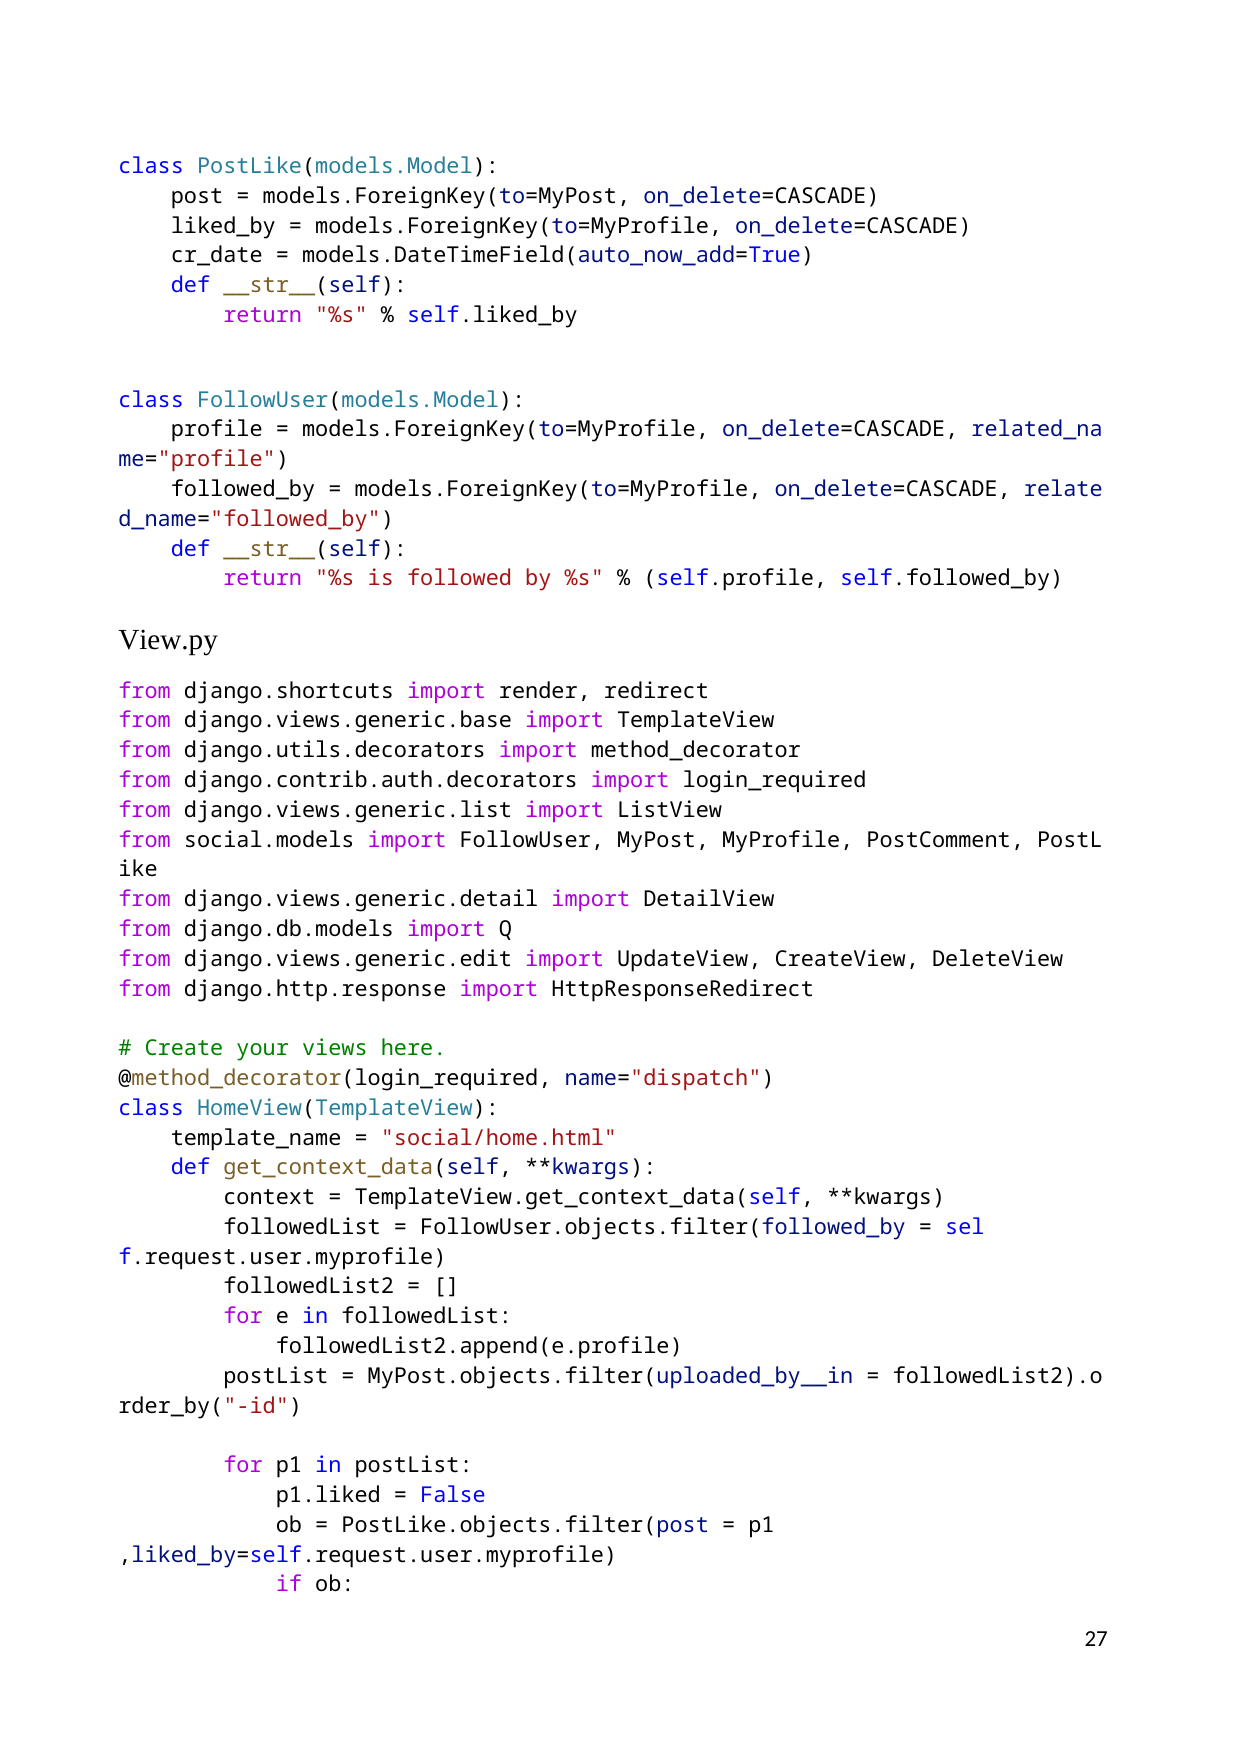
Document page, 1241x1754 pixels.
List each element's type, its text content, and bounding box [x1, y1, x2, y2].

text from django.views.generic.list import ListView [118, 794, 1107, 824]
text class PostLike(models.Model): [118, 150, 1107, 180]
text followed_by = models.ForeignKey(to=MyProfile, on_delete=CASCADE, related_name="followed_by") [118, 473, 1107, 532]
text cr_date = models.DateTimeField(auto_now_add=True) [118, 239, 1107, 269]
text followedList = FollowUser.objects.filter(followed_by = self.request.user.myprofile) [118, 1211, 1107, 1271]
text for p1 in postList: [118, 1449, 1107, 1479]
text def get_context_data(self, **kwargs): [118, 1151, 1107, 1181]
text from django.http.response import HttpResponseRedirect [118, 973, 1107, 1002]
text from social.models import FollowUser, MyPost, MyProfile, PostComment, PostLike [118, 824, 1107, 883]
text return "%s" % self.liked_by [118, 299, 1107, 329]
text if ob: [118, 1568, 1107, 1598]
text from django.views.generic.base import TemplateView [118, 704, 1107, 734]
text template_name = "social/home.html" [118, 1122, 1107, 1151]
text View.py [118, 622, 1107, 655]
text class HomeView(TemplateView): [118, 1092, 1107, 1122]
text from django.contrib.auth.decorators import login_required [118, 764, 1107, 794]
text followedList2 = [] [118, 1271, 1107, 1300]
text return "%s is followed by %s" % (self.profile, self.followed_by) [118, 562, 1107, 592]
text from django.utils.decorators import method_decorator [118, 734, 1107, 764]
text def __str__(self): [118, 532, 1107, 562]
text # Create your views here. [118, 1032, 1107, 1062]
text from django.views.generic.detail import DetailView [118, 883, 1107, 913]
text from django.views.generic.edit import UpdateView, CreateView, DeleteView [118, 943, 1107, 973]
text def __str__(self): [118, 269, 1107, 299]
text followedList2.append(e.profile) [118, 1330, 1107, 1360]
text from django.shortcuts import render, redirect [118, 675, 1107, 704]
text profile = models.ForeignKey(to=MyProfile, on_delete=CASCADE, related_name="profile") [118, 413, 1107, 473]
text p1.liked = False [118, 1479, 1107, 1509]
text postList = MyPost.objects.filter(uploaded_by__in = followedList2).order_by("-id") [118, 1360, 1107, 1419]
text context = TemplateView.get_context_data(self, **kwargs) [118, 1181, 1107, 1211]
text ob = PostLike.objects.filter(post = p1,liked_by=self.request.user.myprofile) [118, 1509, 1107, 1568]
text post = models.ForeignKey(to=MyPost, on_delete=CASCADE) [118, 180, 1107, 209]
text liked_by = models.ForeignKey(to=MyProfile, on_delete=CASCADE) [118, 209, 1107, 239]
text from django.db.models import Q [118, 913, 1107, 943]
text for e in followedList: [118, 1300, 1107, 1330]
text @method_decorator(login_required, name="dispatch") [118, 1062, 1107, 1092]
text class FollowUser(models.Model): [118, 383, 1107, 413]
